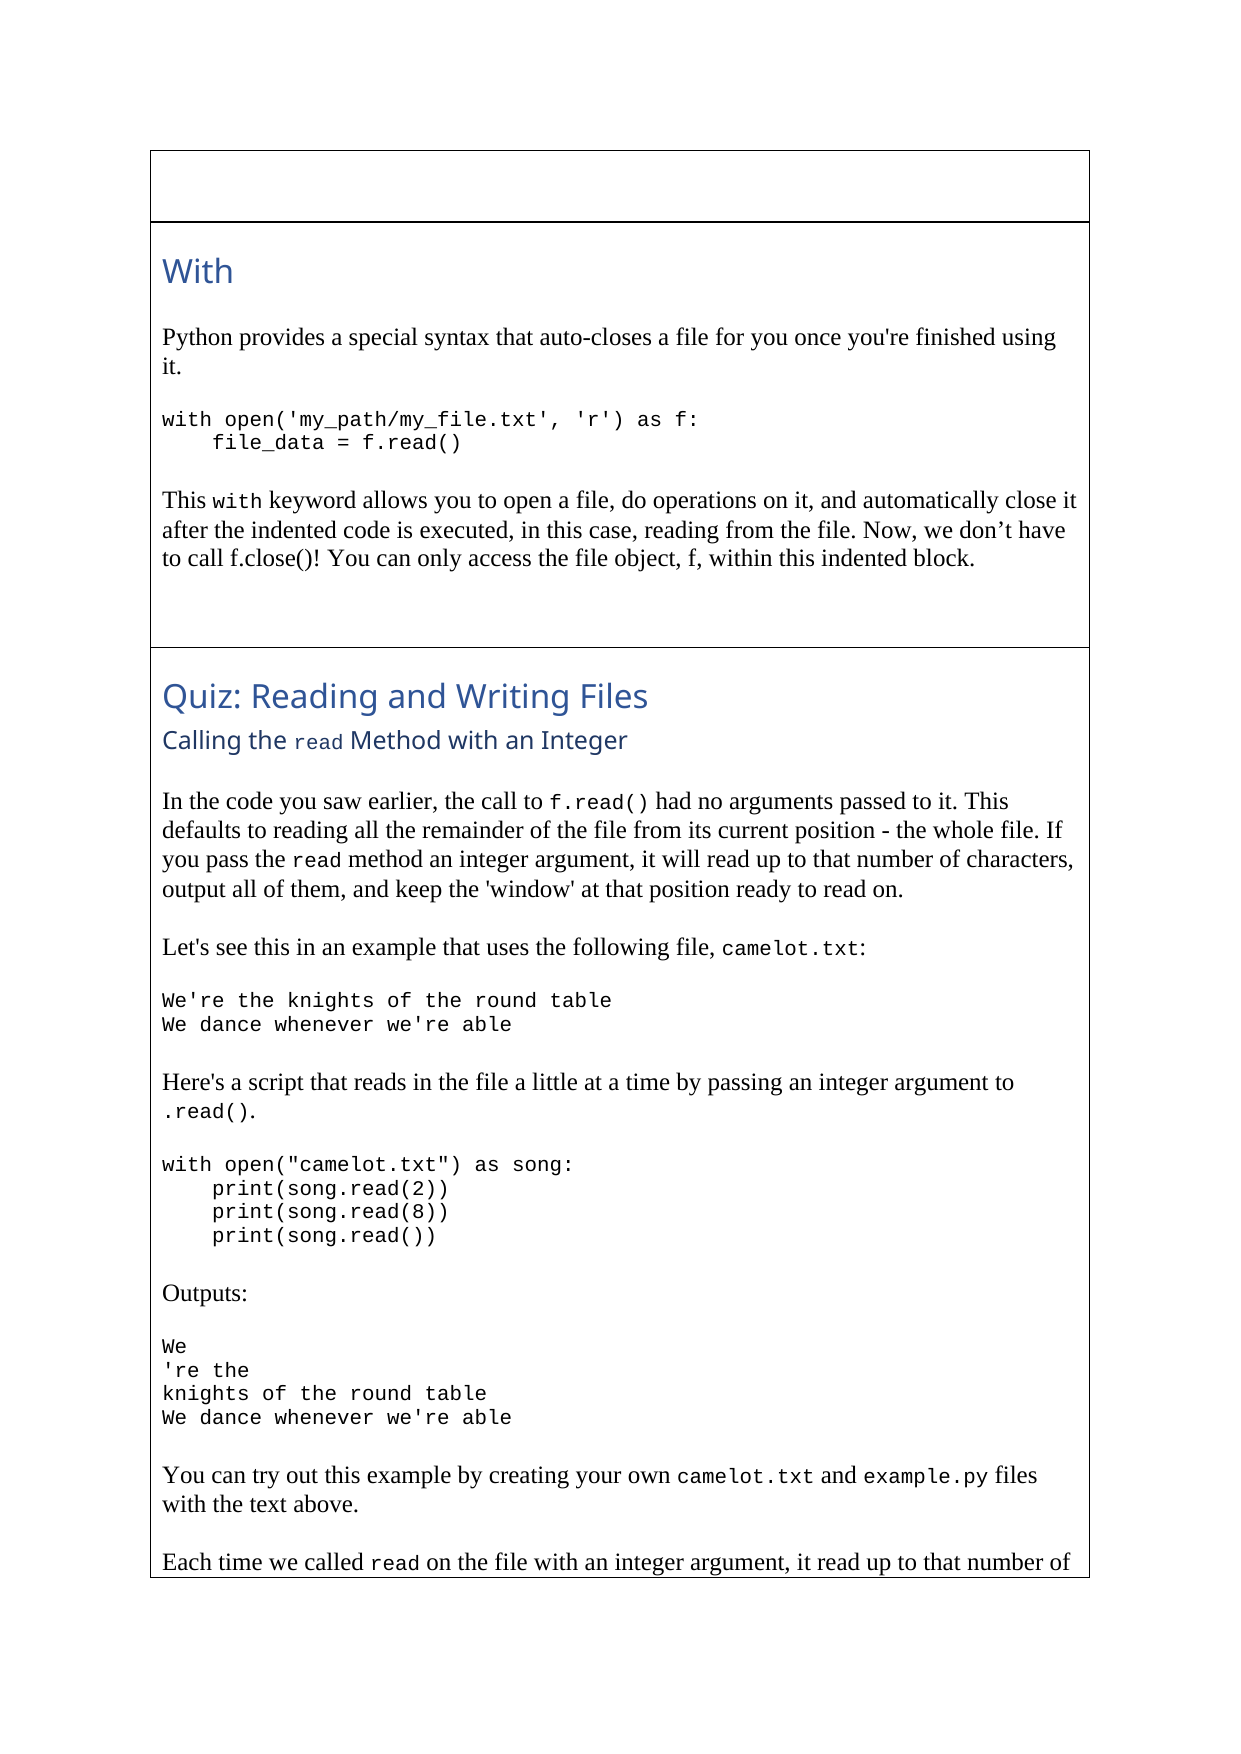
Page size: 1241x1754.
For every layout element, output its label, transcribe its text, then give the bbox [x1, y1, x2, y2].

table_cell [151, 151, 1089, 221]
table_cell With Python provides a special syntax that auto-closes a file for you once you're finished using it. with open('my_path/my_file.txt', 'r') as f: file_data = f.read() This with keyword allows you to open a file, do operations on it, and automatically close it after the indented code is executed, in this case, reading from the file. Now, we don’t have to call f.close()! You can only access the file object, f, within this indented block. [151, 223, 1089, 647]
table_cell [151, 648, 1089, 1577]
